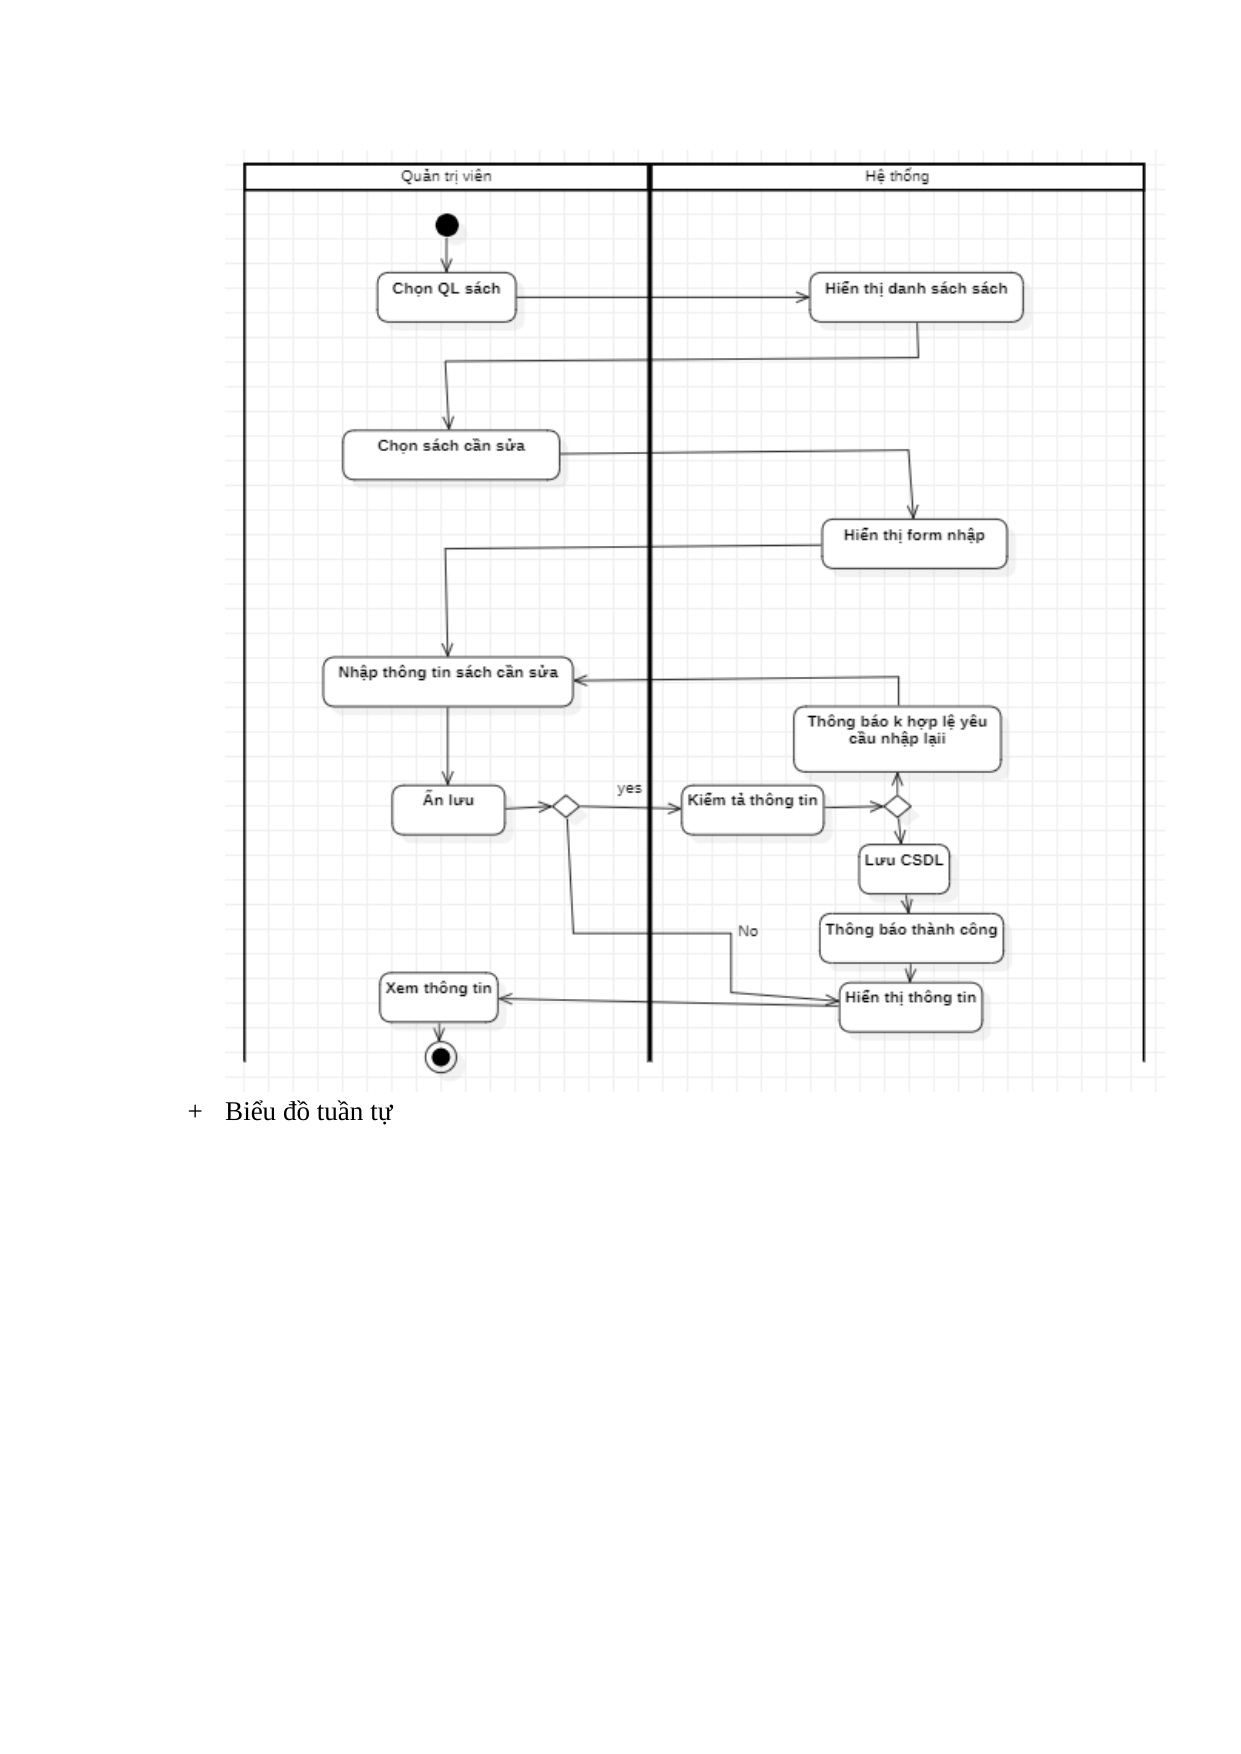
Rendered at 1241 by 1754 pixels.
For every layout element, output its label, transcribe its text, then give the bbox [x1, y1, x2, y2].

list Biểu đồ tuần tự [187, 1096, 1090, 1127]
picture [225, 150, 1166, 1092]
